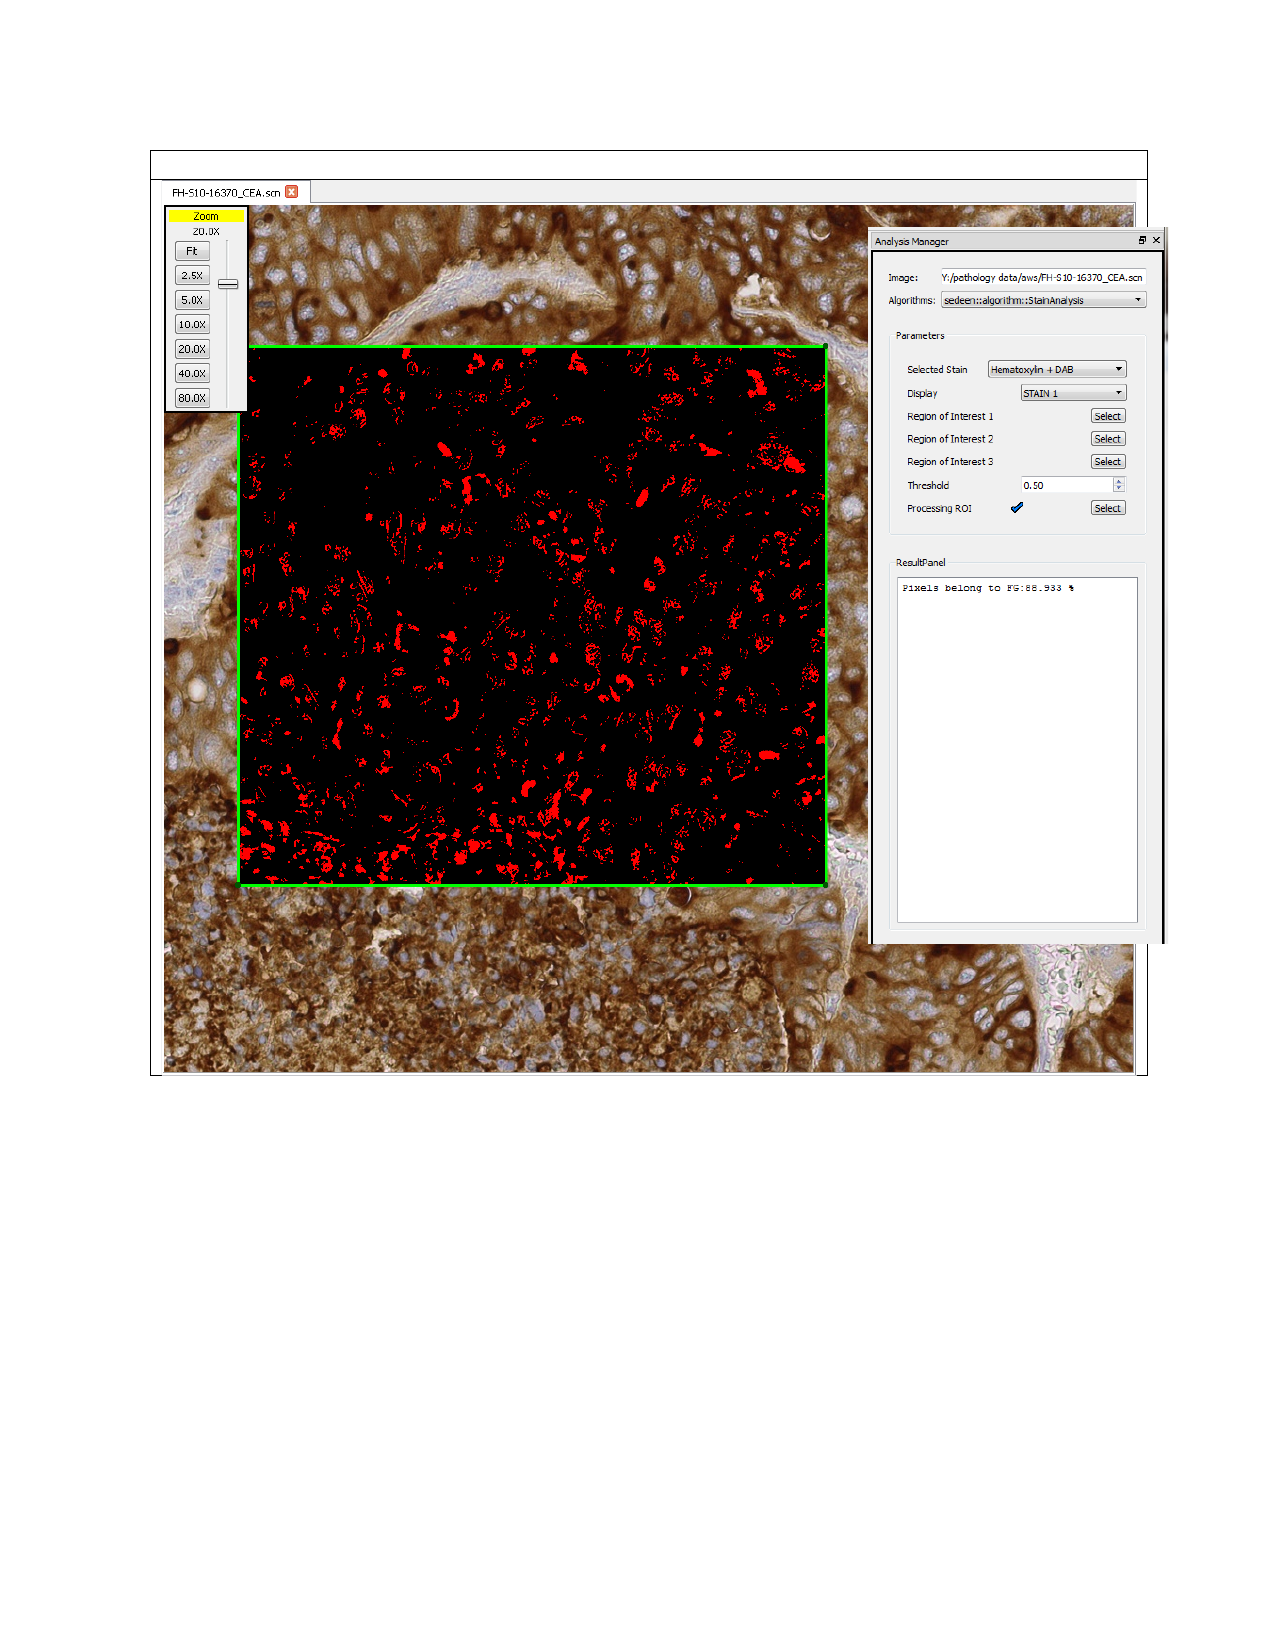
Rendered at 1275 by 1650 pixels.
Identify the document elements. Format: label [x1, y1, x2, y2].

table_cell [1137, 944, 1147, 1075]
picture [161, 180, 1169, 1076]
table_cell [1137, 180, 1147, 227]
table_cell [151, 180, 161, 1075]
table_cell [151, 151, 1147, 179]
